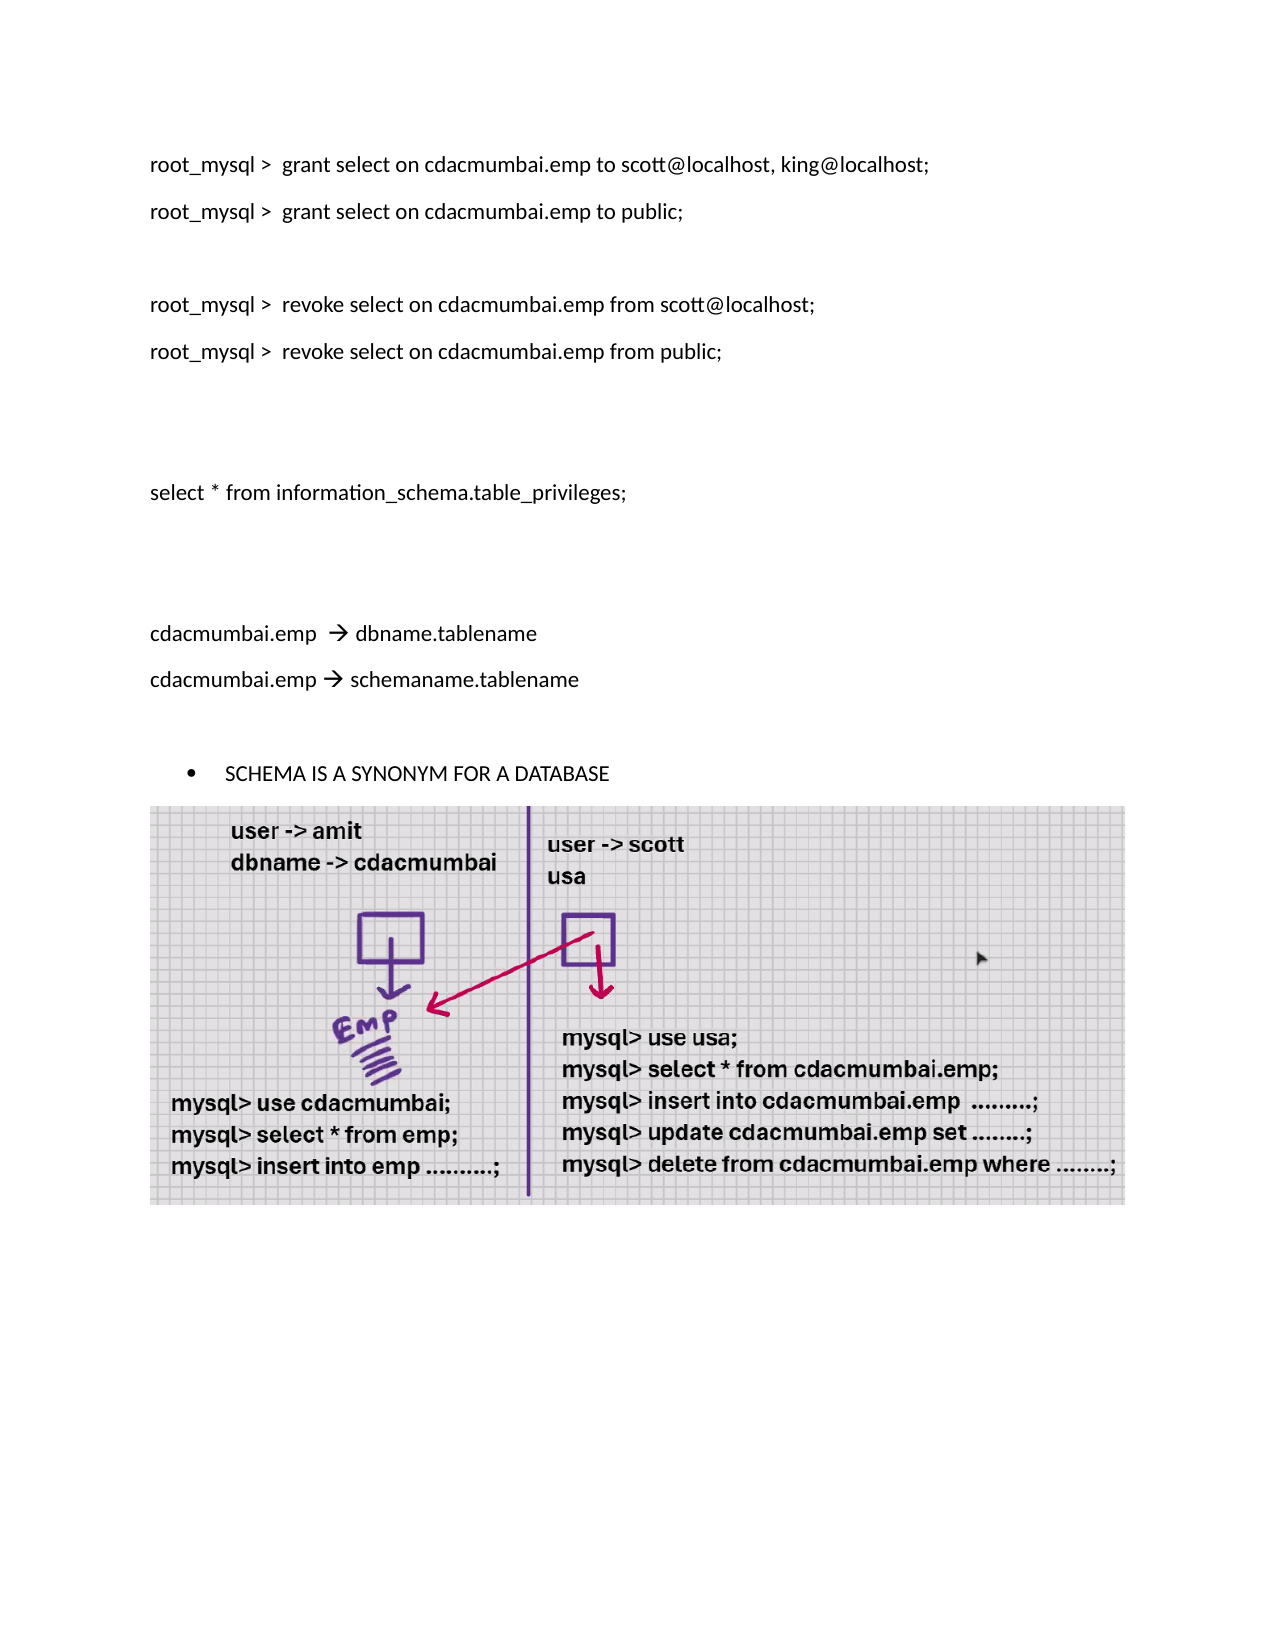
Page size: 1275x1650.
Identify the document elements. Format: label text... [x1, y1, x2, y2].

text root_mysql > revoke select on cdacmumbai.emp from scott@localhost; [150, 291, 1125, 319]
text root_mysql > grant select on cdacmumbai.emp to scott@localhost, king@localhost; [150, 150, 1125, 178]
list SCHEMA IS A SYNONYM FOR A DATABASE [187, 759, 1125, 787]
text select * from information_schema.table_privileges; [150, 478, 1125, 506]
text cdacmumbai.emp dbname.tablename [150, 619, 1125, 647]
text cdacmumbai.emp schemaname.tablename [150, 666, 1125, 694]
picture [150, 806, 1125, 1205]
text root_mysql > revoke select on cdacmumbai.emp from public; [150, 337, 1125, 366]
text root_mysql > grant select on cdacmumbai.emp to public; [150, 197, 1125, 225]
